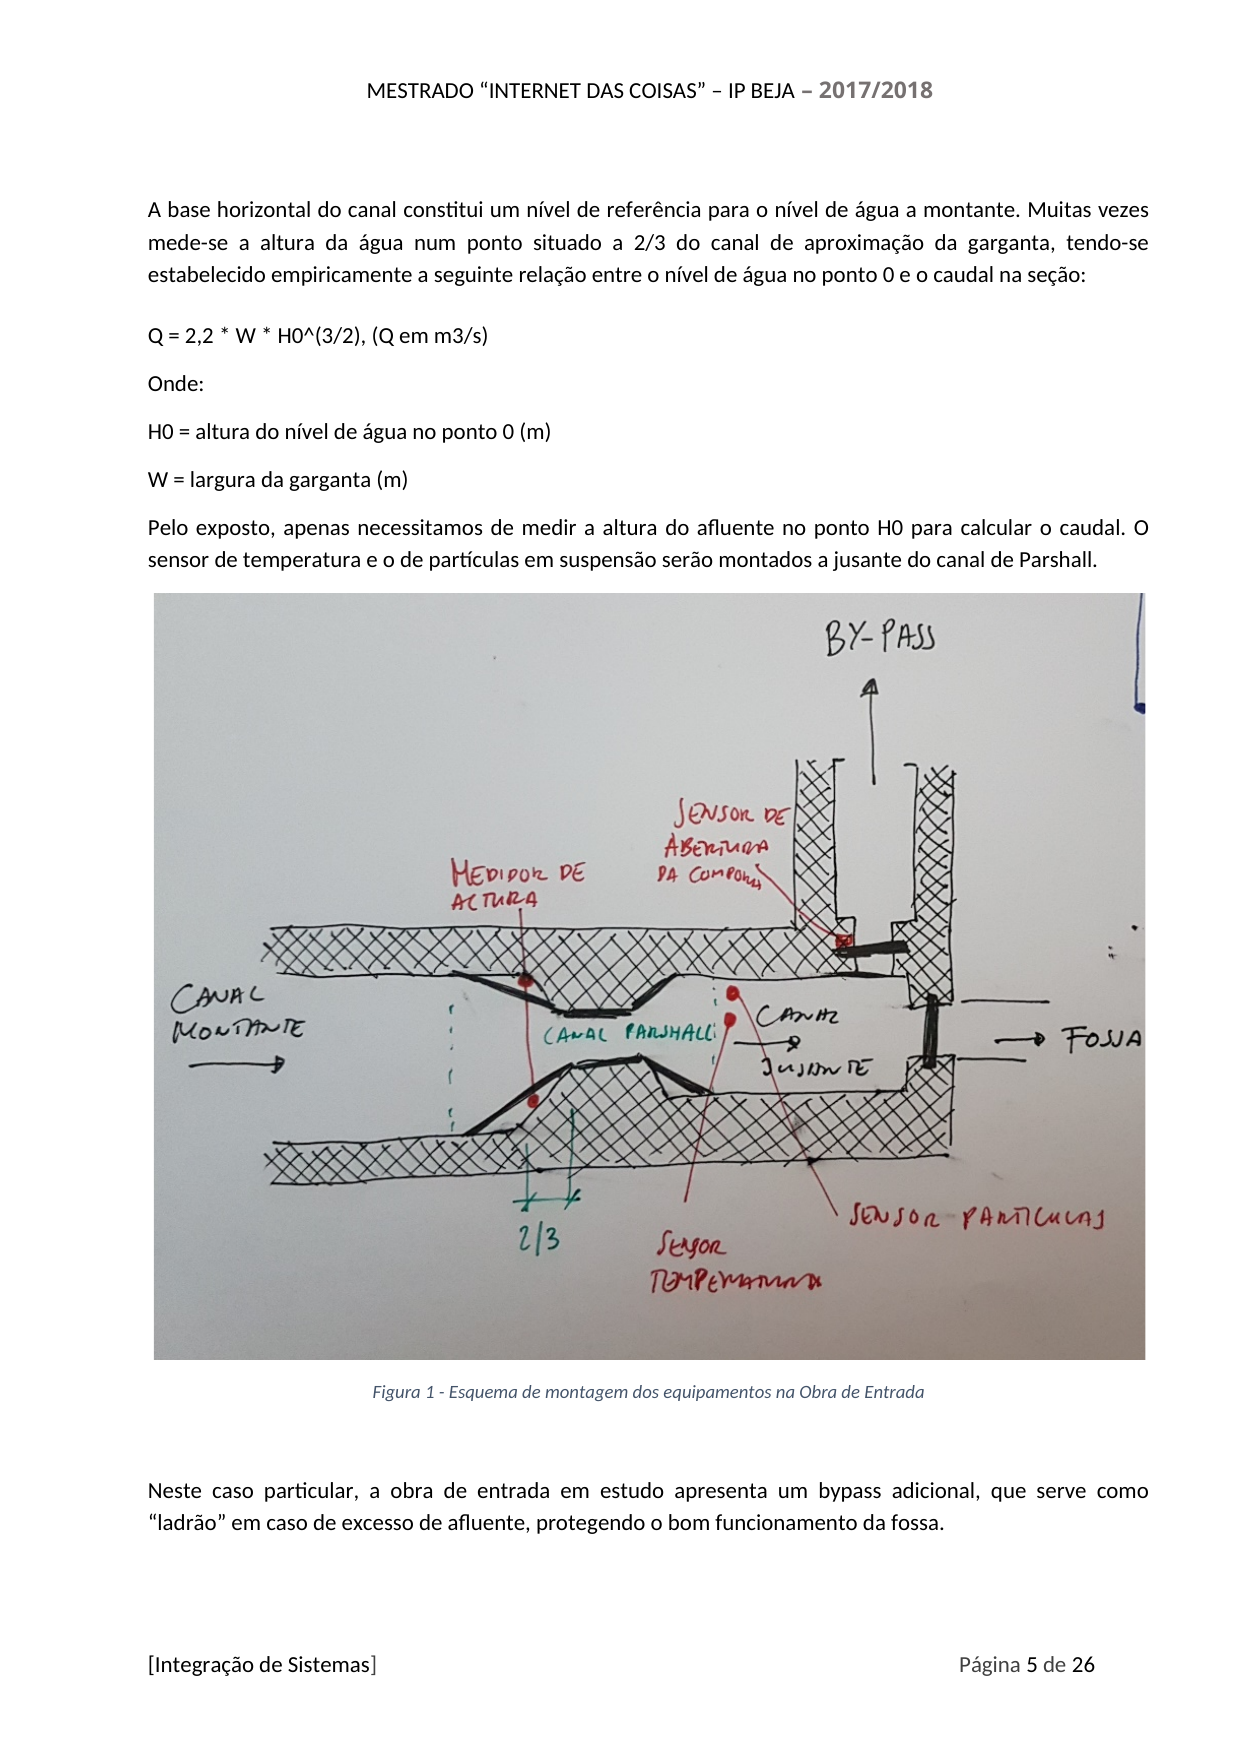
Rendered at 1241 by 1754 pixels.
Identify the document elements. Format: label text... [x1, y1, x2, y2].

text Pelo exposto, apenas necessitamos de medir a altura do afluente no ponto H0 para calcular o caudal. O sensor de temperatura e o de partículas em suspensão serão montados a jusante do canal de Parshall. [148, 541, 1152, 573]
text Neste caso particular, a obra de entrada em estudo apresenta um bypass adicional, que serve como “ladrão” em caso de excesso de afluente, protegendo o bom funcionamento da fossa. [148, 1504, 1152, 1536]
text Onde: [148, 369, 1152, 397]
picture [153, 593, 1146, 1360]
text W = largura da garganta (m) [148, 465, 1152, 493]
text H0 = altura do nível de água no ponto 0 (m) [148, 417, 1152, 445]
text Q = 2,2 * W * H0^(3/2), (Q em m3/s) [148, 321, 1152, 349]
text Figura 1 - Esquema de montagem dos equipamentos na Obra de Entrada [148, 1380, 1152, 1403]
text A base horizontal do canal constitui um nível de referência para o nível de água a montante. Muitas vezes mede-se a altura da água num ponto situado a 2/3 do canal de aproximação da garganta, tendo-se estabelecido empiricamente a seguinte relação entre o nível de água no ponto 0 e o caudal na seção: [148, 196, 1152, 288]
